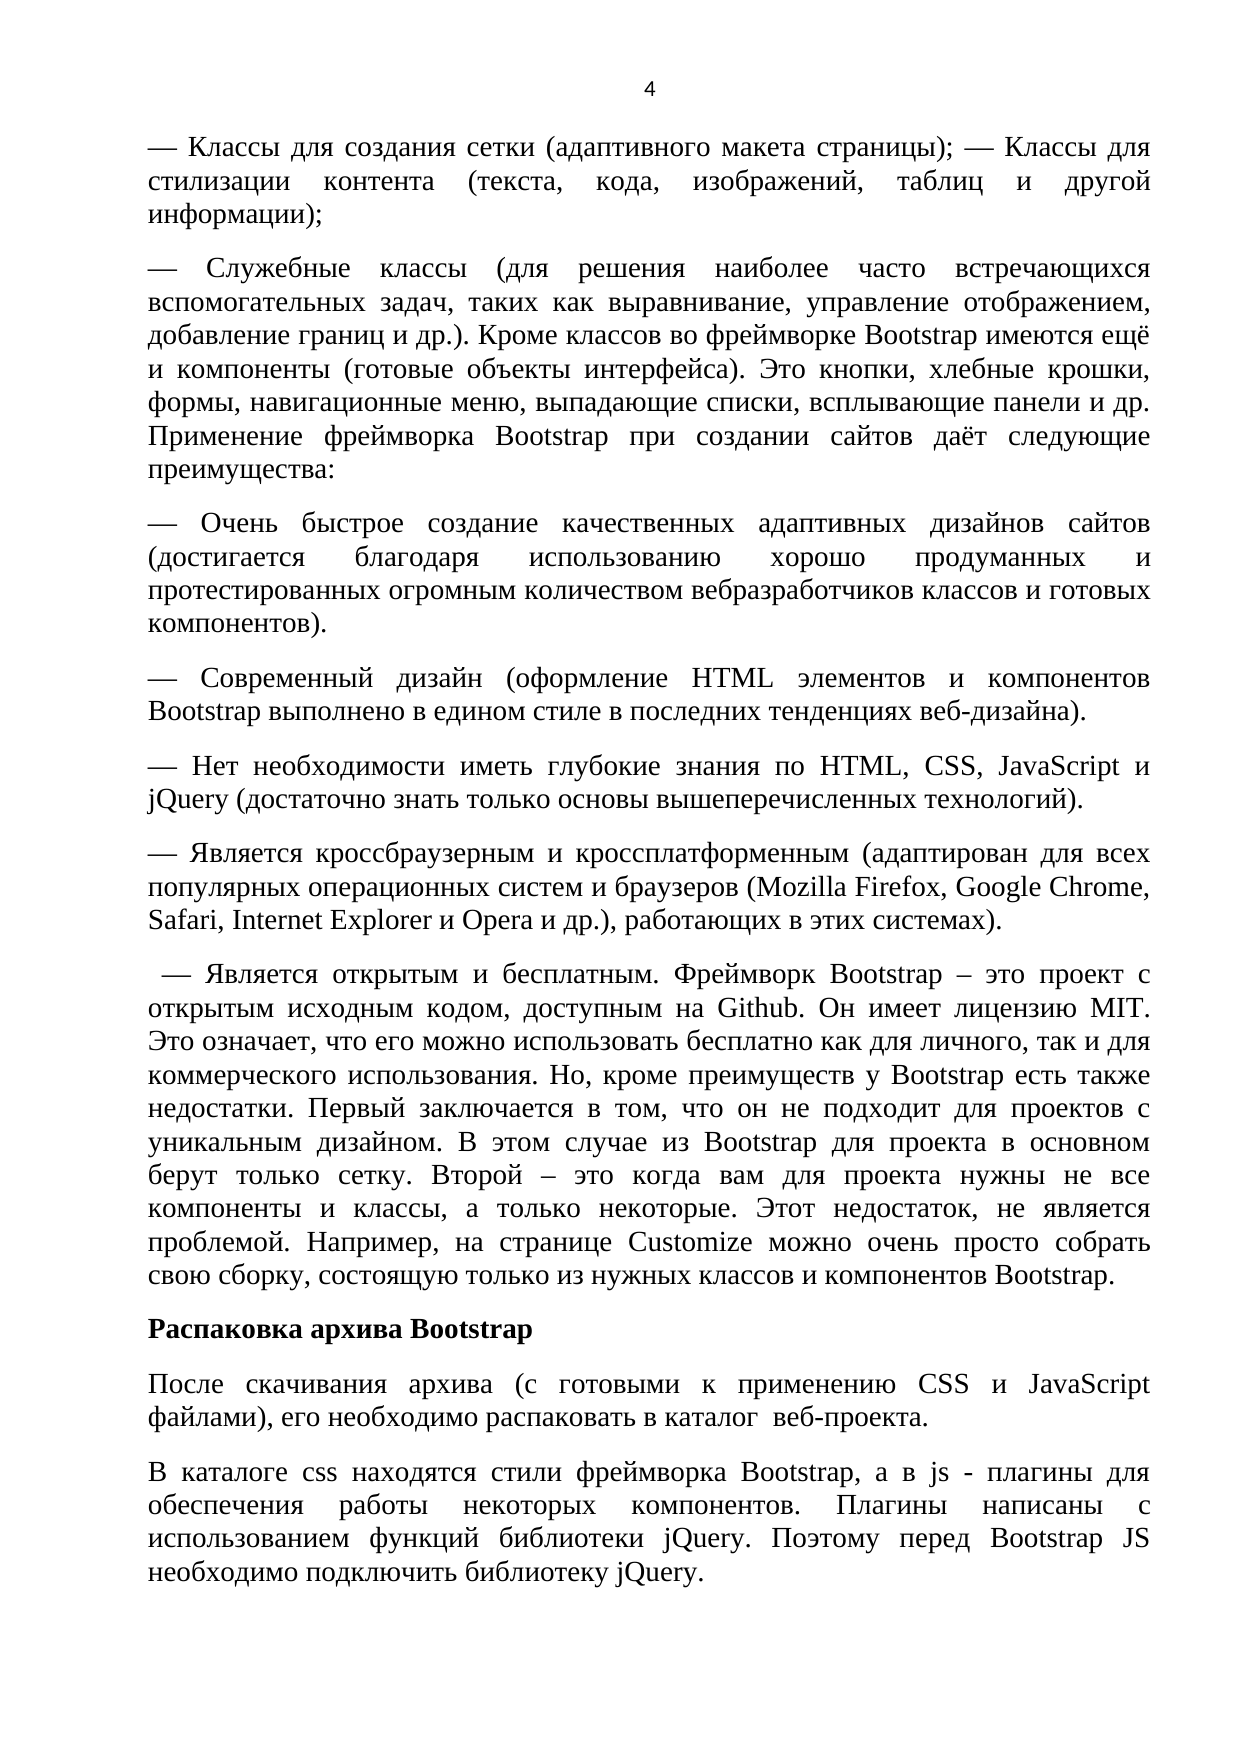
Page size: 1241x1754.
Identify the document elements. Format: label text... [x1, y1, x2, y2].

text ― Современный дизайн (оформление HTML элементов и компонентов Bootstrap выполнено в едином стиле в последних тенденциях веб-дизайна). [148, 661, 1152, 727]
text Распаковка архива Bootstrap [148, 1312, 1152, 1346]
text После скачивания архива (с готовыми к применению CSS и JavaScript файлами), его необходимо распаковать в каталог веб-проекта. [148, 1367, 1152, 1433]
text ― Нет необходимости иметь глубокие знания по HTML, CSS, JavaScript и jQuery (достаточно знать только основы вышеперечисленных технологий). [148, 748, 1152, 815]
text ― Классы для создания сетки (адаптивного макета страницы); ― Классы для стилизации контента (текста, кода, изображений, таблиц и другой информации); [148, 130, 1152, 230]
text В каталоге css находятся стили фреймворка Bootstrap, а в js - плагины для обеспечения работы некоторых компонентов. Плагины написаны с использованием функций библиотеки jQuery. Поэтому перед Bootstrap JS необходимо подключить библиотеку jQuery. [148, 1454, 1152, 1588]
text ― Служебные классы (для решения наиболее часто встречающихся вспомогательных задач, таких как выравнивание, управление отображением, добавление границ и др.). Кроме классов во фреймворке Bootstrap имеются ещё и компоненты (готовые объекты интерфейса). Это кнопки, хлебные крошки, формы, навигационные меню, выпадающие списки, всплывающие панели и др. Применение фреймворка Bootstrap при создании сайтов даёт следующие преимущества: [148, 251, 1152, 485]
text ― Является открытым и бесплатным. Фреймворк Bootstrap – это проект с открытым исходным кодом, доступным на Github. Он имеет лицензию MIT. Это означает, что его можно использовать бесплатно как для личного, так и для коммерческого использования. Но, кроме преимуществ у Bootstrap есть также недостатки. Первый заключается в том, что он не подходит для проектов с уникальным дизайном. В этом случае из Bootstrap для проекта в основном берут только сетку. Второй – это когда вам для проекта нужны не все компоненты и классы, а только некоторые. Этот недостаток, не является проблемой. Например, на странице Customize можно очень просто собрать свою сборку, состоящую только из нужных классов и компонентов Bootstrap. [148, 957, 1152, 1291]
text ― Очень быстрое создание качественных адаптивных дизайнов сайтов (достигается благодаря использованию хорошо продуманных и протестированных огромным количеством вебразработчиков классов и готовых компонентов). [148, 506, 1152, 640]
text ― Является кроссбраузерным и кроссплатформенным (адаптирован для всех популярных операционных систем и браузеров (Mozilla Firefox, Google Chrome, Safari, Internet Explorer и Opera и др.), работающих в этих системах). [148, 836, 1152, 936]
